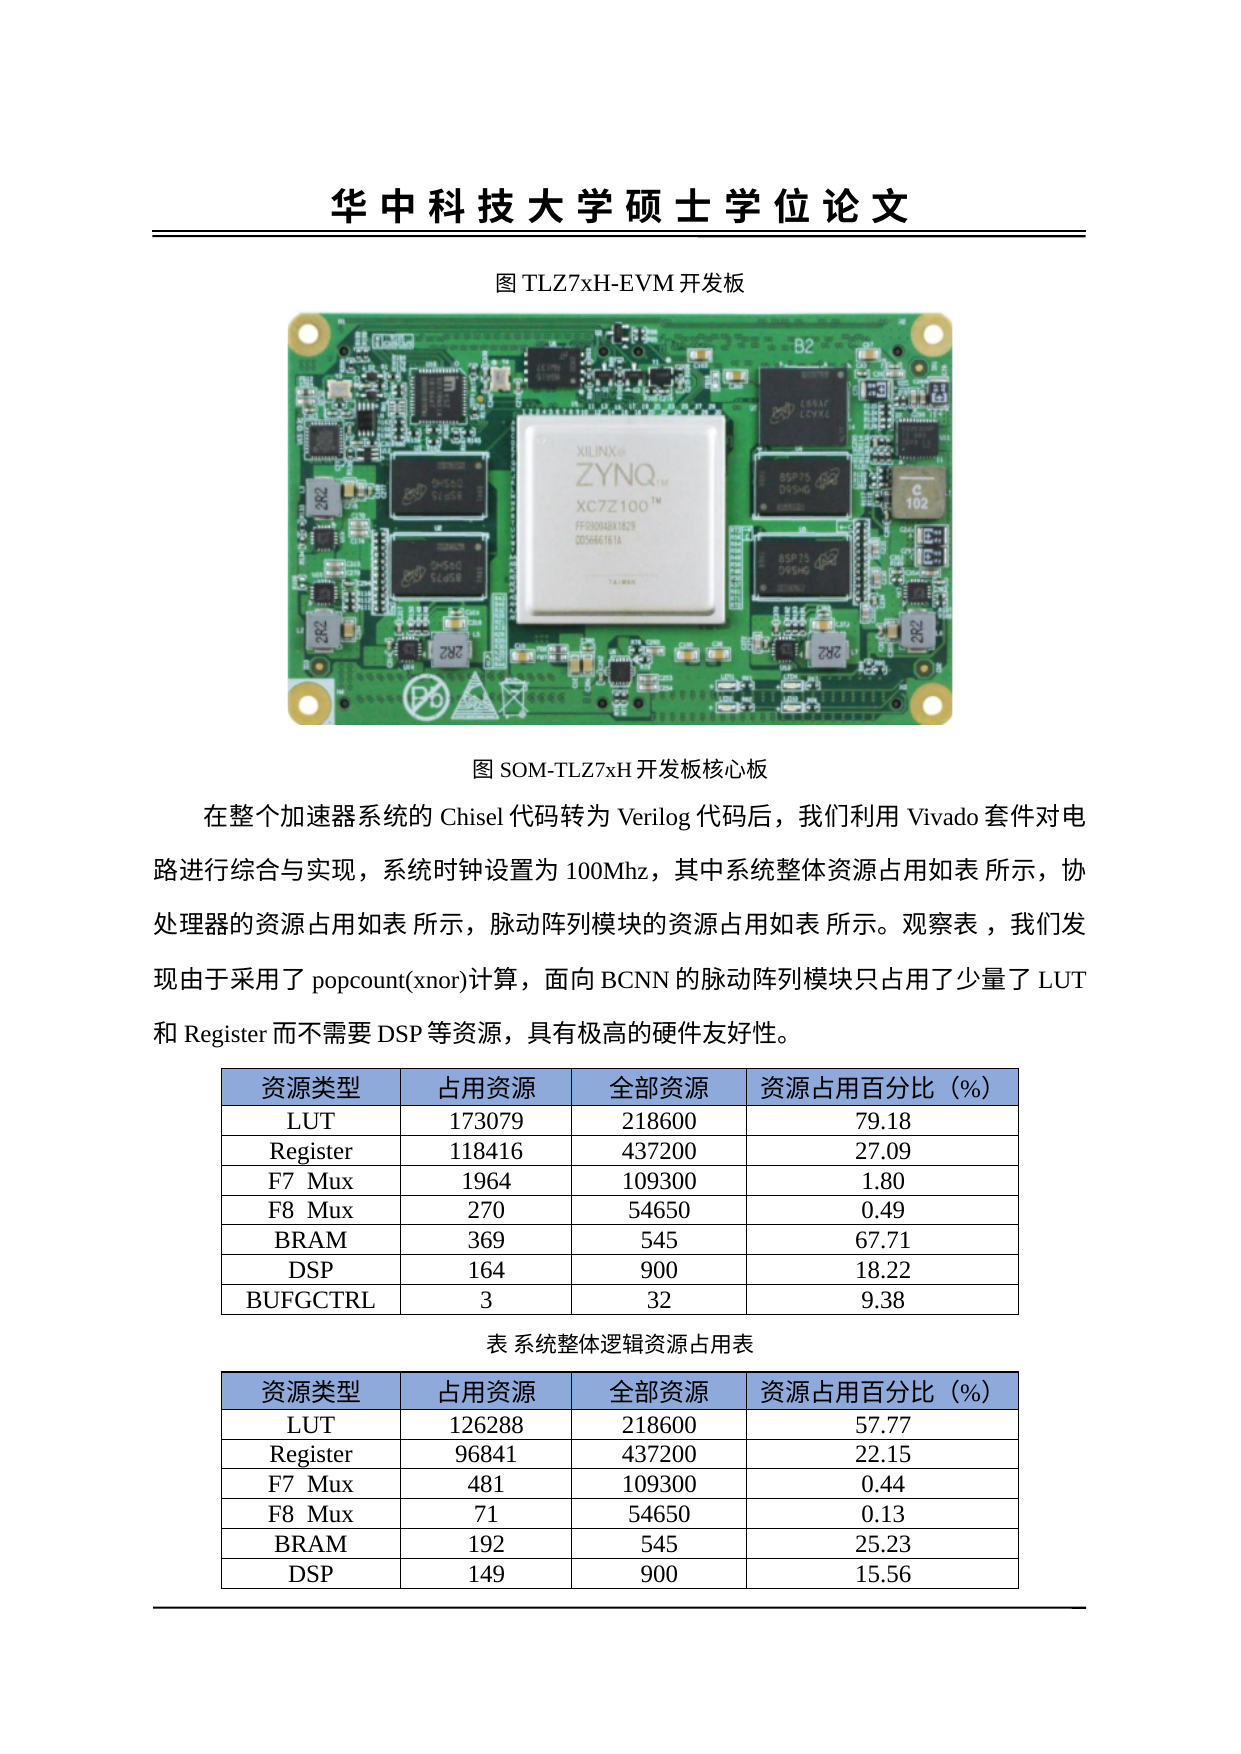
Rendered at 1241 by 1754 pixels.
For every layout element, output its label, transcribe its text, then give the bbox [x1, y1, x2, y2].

table_cell 9.38 [747, 1285, 1018, 1314]
table_cell 481 [401, 1469, 571, 1498]
table_cell 96841 [401, 1440, 571, 1468]
table_cell 109300 [572, 1166, 746, 1194]
table_cell 545 [572, 1529, 746, 1558]
text 在整个加速器系统的Chisel代码转为Verilog代码后，我们利用Vivado套件对电路进行综合与实现，系统时钟设置为100Mhz，其中系统整体资源占用如表 所示，协处理器的资源占用如表 所示，脉动阵列模块的资源占用如表 所示。观察表 ，我们发现由于采用了popcount(xnor)计算，面向BCNN的脉动阵列模块只占用了少量了LUT和Register而不需要DSP等资源，具有极高的硬件友好性。 [153, 796, 1087, 1050]
table_cell 18.22 [747, 1255, 1018, 1284]
table_cell F8 Mux [222, 1499, 400, 1528]
table_cell 54650 [572, 1196, 746, 1224]
table_cell 71 [401, 1499, 571, 1528]
table_cell 3 [401, 1285, 571, 1314]
table_header 资源类型 [222, 1069, 400, 1105]
table_header 占用资源 [401, 1069, 571, 1105]
table_header 全部资源 [572, 1373, 746, 1409]
table_cell 32 [572, 1285, 746, 1314]
table_cell 218600 [572, 1410, 746, 1438]
text 图 TLZ7xH-EVM开发板 [153, 266, 1087, 297]
table_header 占用资源 [401, 1373, 571, 1409]
table_cell 164 [401, 1255, 571, 1284]
table_cell BRAM [222, 1225, 400, 1254]
text 图 SOM-TLZ7xH开发板核心板 [153, 752, 1087, 783]
table_cell F7 Mux [222, 1166, 400, 1194]
table_cell 0.13 [747, 1499, 1018, 1528]
table_cell LUT [222, 1410, 400, 1438]
table_header 资源类型 [222, 1373, 400, 1409]
table_cell 79.18 [747, 1106, 1018, 1135]
table_cell Register [222, 1136, 400, 1165]
table_cell F7 Mux [222, 1469, 400, 1498]
table_cell 57.77 [747, 1410, 1018, 1438]
table_cell 118416 [401, 1136, 571, 1165]
table_cell 54650 [572, 1499, 746, 1528]
table_cell 67.71 [747, 1225, 1018, 1254]
table_cell DSP [222, 1255, 400, 1284]
table_cell 22.15 [747, 1440, 1018, 1468]
table_header 资源占用百分比（%） [747, 1069, 1018, 1105]
picture [287, 310, 953, 725]
table_cell 437200 [572, 1136, 746, 1165]
table_cell 126288 [401, 1410, 571, 1438]
table_cell 0.49 [747, 1196, 1018, 1224]
table_cell 149 [401, 1559, 571, 1587]
table_cell 1964 [401, 1166, 571, 1194]
table_cell 900 [572, 1255, 746, 1284]
table_cell 1.80 [747, 1166, 1018, 1194]
table_cell 218600 [572, 1106, 746, 1135]
table_cell 173079 [401, 1106, 571, 1135]
table_header 资源占用百分比（%） [747, 1373, 1018, 1409]
table_cell BUFGCTRL [222, 1285, 400, 1314]
table_cell 27.09 [747, 1136, 1018, 1165]
table_cell LUT [222, 1106, 400, 1135]
table_cell 109300 [572, 1469, 746, 1498]
table_cell 192 [401, 1529, 571, 1558]
table_cell Register [222, 1440, 400, 1468]
table_cell 900 [572, 1559, 746, 1587]
table_cell 0.44 [747, 1469, 1018, 1498]
table_cell 25.23 [747, 1529, 1018, 1558]
table_cell F8 Mux [222, 1196, 400, 1224]
table_cell 369 [401, 1225, 571, 1254]
text 表 系统整体逻辑资源占用表 [153, 1327, 1087, 1359]
table_cell 545 [572, 1225, 746, 1254]
table_cell 270 [401, 1196, 571, 1224]
table_cell 15.56 [747, 1559, 1018, 1587]
table_cell BRAM [222, 1529, 400, 1558]
table_cell 437200 [572, 1440, 746, 1468]
table_header 全部资源 [572, 1069, 746, 1105]
table_cell DSP [222, 1559, 400, 1587]
